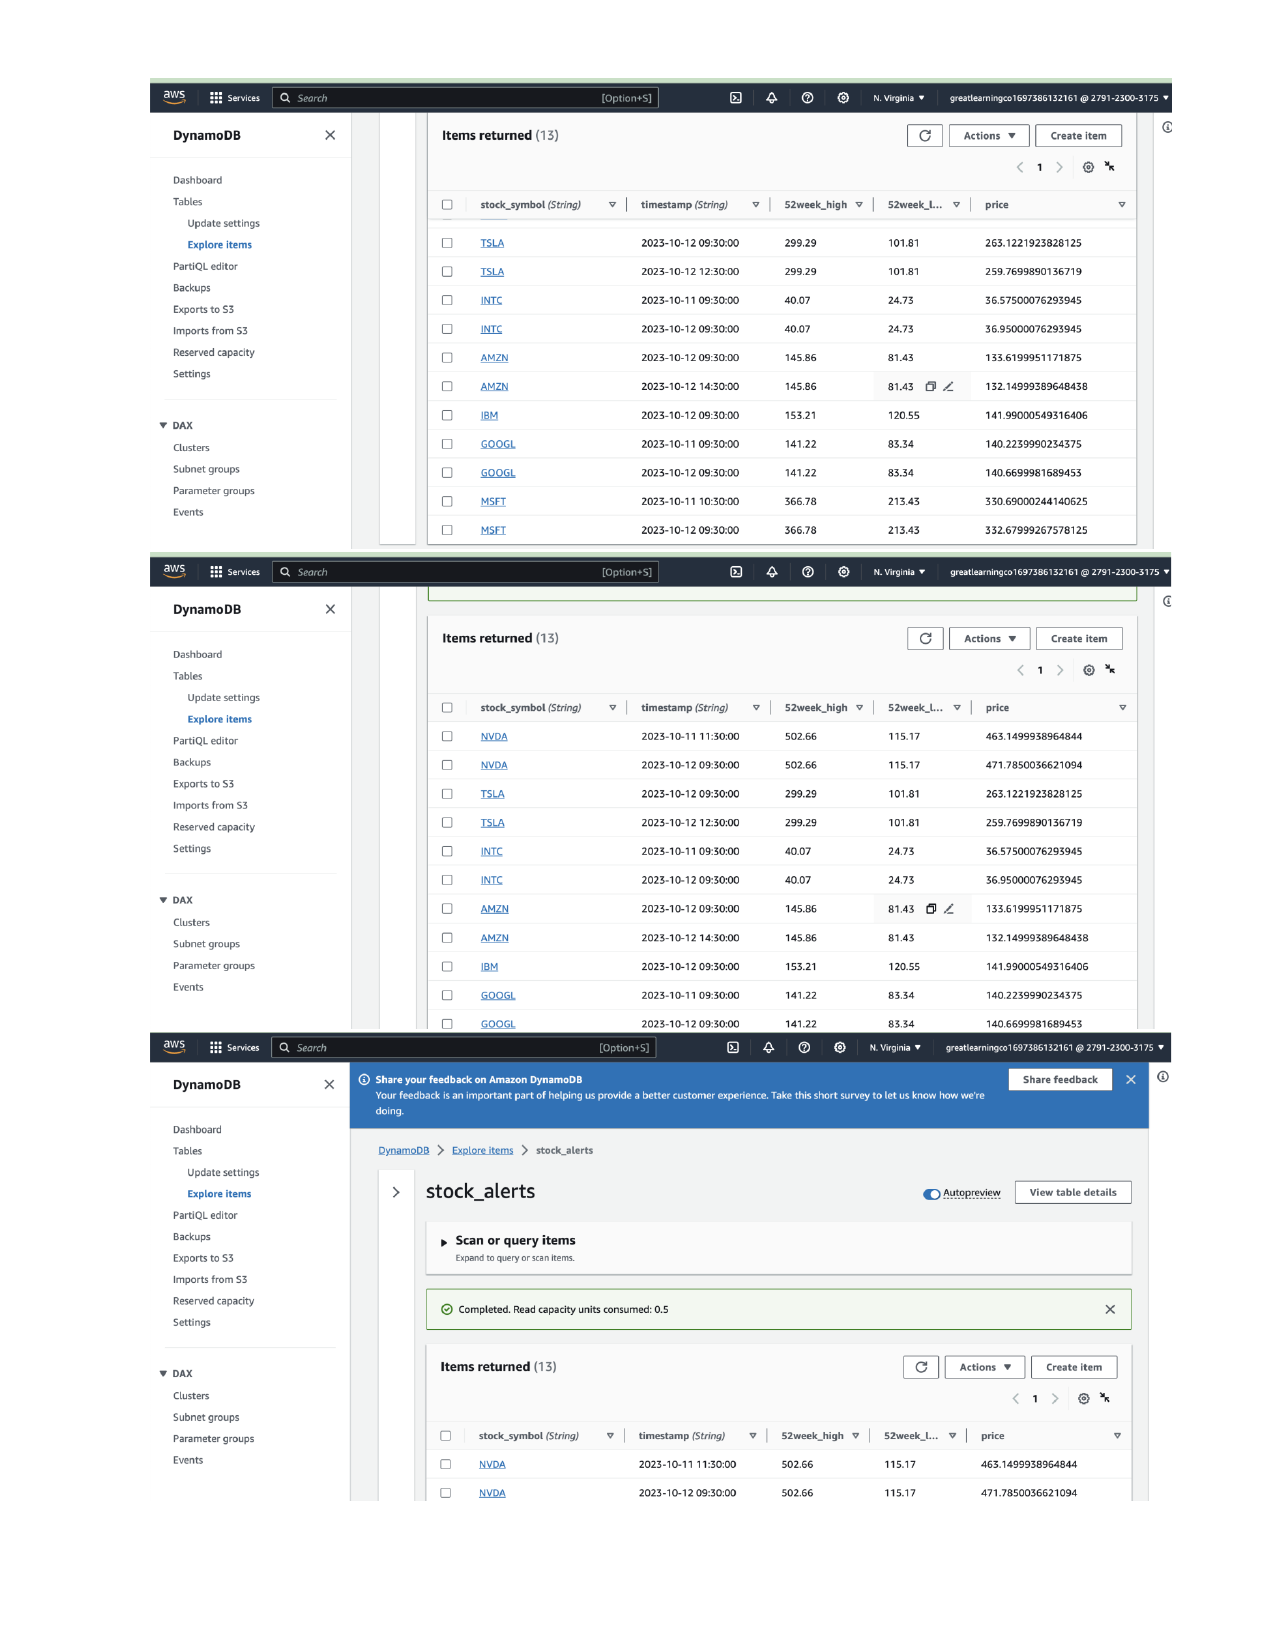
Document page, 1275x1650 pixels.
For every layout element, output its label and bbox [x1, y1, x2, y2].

picture [150, 78, 1172, 549]
picture [150, 552, 1172, 1029]
picture [150, 1032, 1172, 1501]
